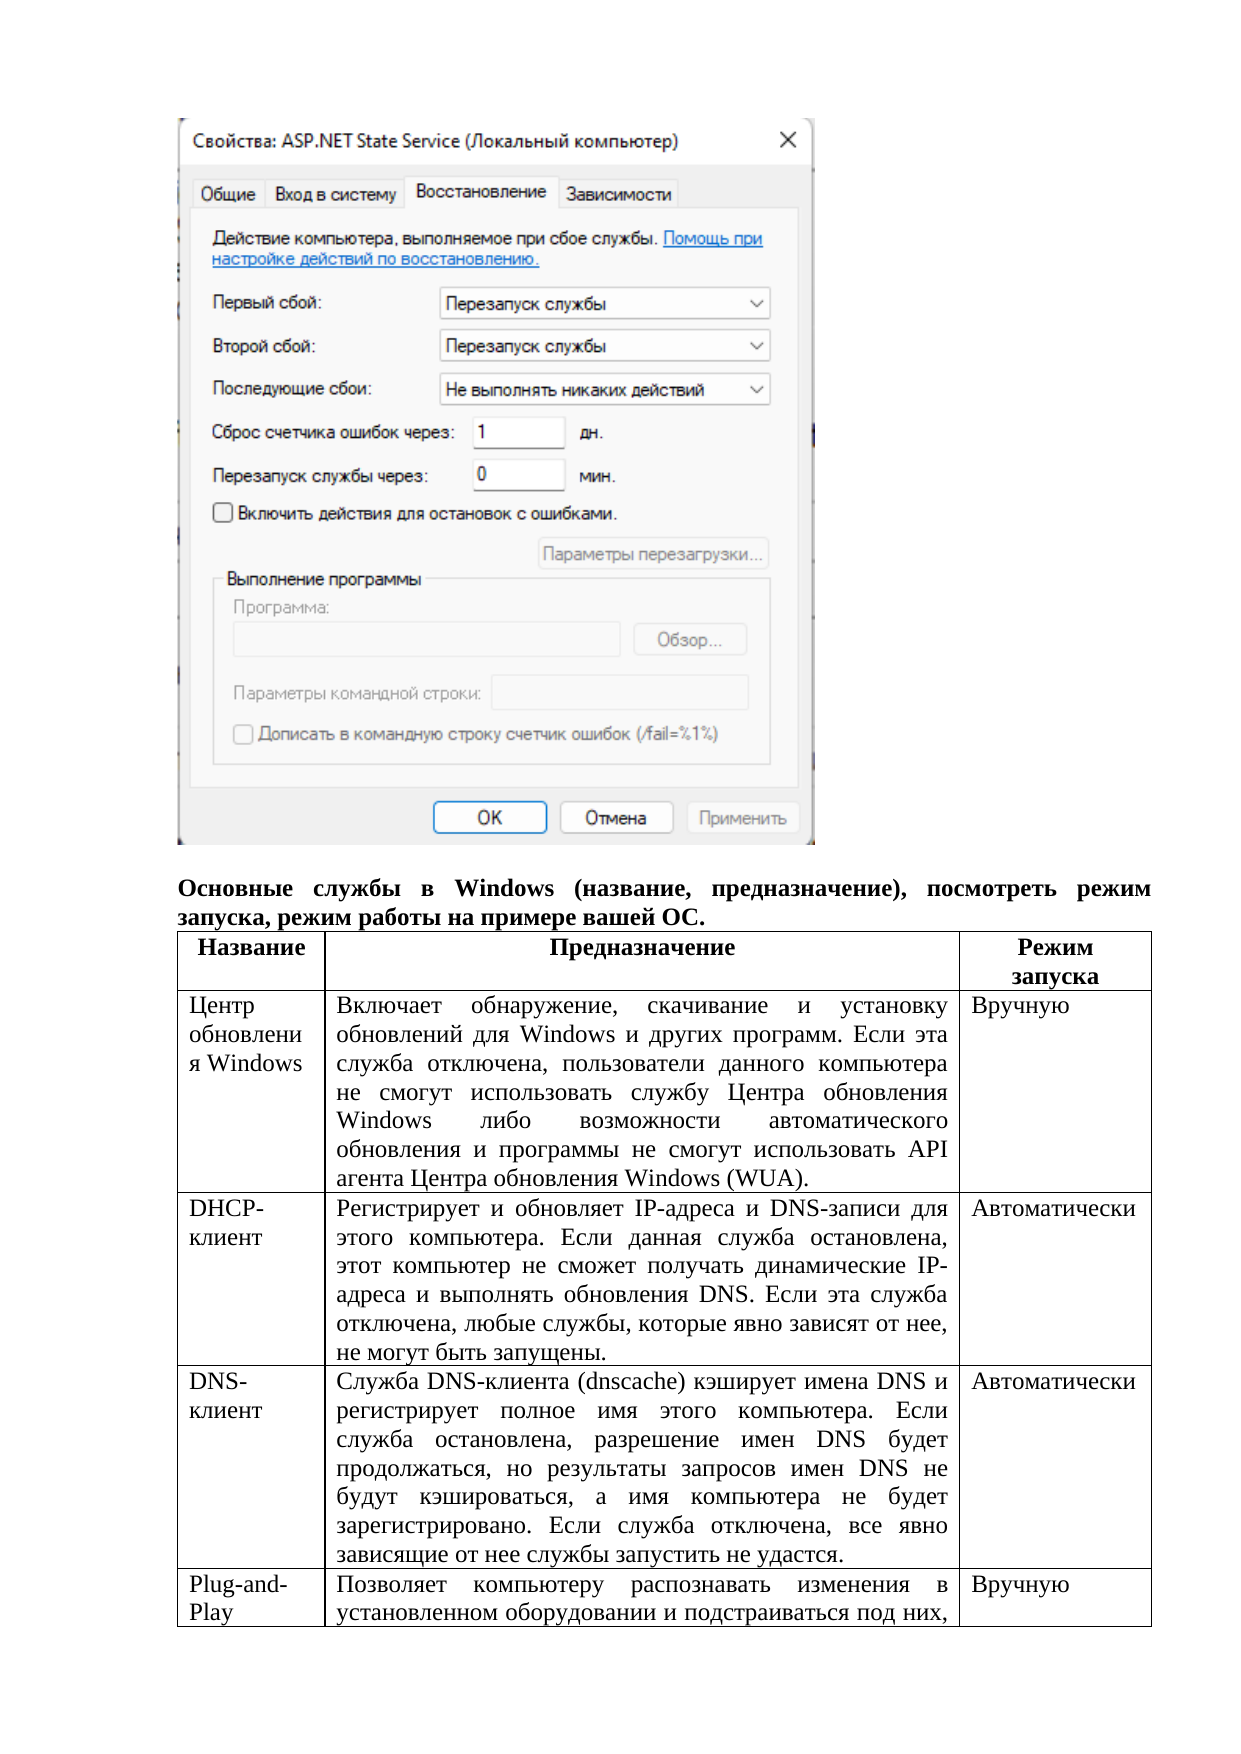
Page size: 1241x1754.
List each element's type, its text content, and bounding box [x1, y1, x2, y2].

table_cell Включает обнаружение, скачивание и установку обновлений для Windows и других программ. Если эта служба отключена, пользователи данного компьютера не смогут использовать службу Центра обновления Windows либо возможности автоматического обновления и программы не смогут использовать API агента Центра обновления Windows (WUA). [326, 991, 959, 1192]
table_cell Вручную [960, 991, 1151, 1192]
table_header Режим запуска [960, 932, 1151, 989]
table_header Название [178, 932, 324, 989]
table_cell Вручную [960, 1569, 1151, 1626]
table_cell Plug-and-Play [178, 1569, 324, 1626]
table_cell DNS-клиент [178, 1366, 324, 1568]
table_cell Служба DNS-клиента (dnscache) кэширует имена DNS и регистрирует полное имя этого компьютера. Если служба остановлена, разрешение имен DNS будет продолжаться, но результаты запросов имен DNS не будут кэшироваться, а имя компьютера не будет зарегистрировано. Если служба отключена, все явно зависящие от нее службы запустить не удастся. [326, 1366, 959, 1568]
table_cell DHCP-клиент [178, 1193, 324, 1365]
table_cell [326, 1569, 959, 1626]
text Основные службы в Windows (название, предназначение), посмотреть режим запуска, режим работы на примере вашей ОС. [177, 873, 1152, 931]
table_cell Центр обновления Windows [178, 991, 324, 1192]
table_header Предназначение [326, 932, 959, 989]
picture [177, 118, 815, 845]
table_cell Автоматически [960, 1366, 1151, 1568]
table_cell Автоматически [960, 1193, 1151, 1365]
table_cell Регистрирует и обновляет IP-адреса и DNS-записи для этого компьютера. Если данная служба остановлена, этот компьютер не сможет получать динамические IP-адреса и выполнять обновления DNS. Если эта служба отключена, любые службы, которые явно зависят от нее, не могут быть запущены. [326, 1193, 959, 1365]
